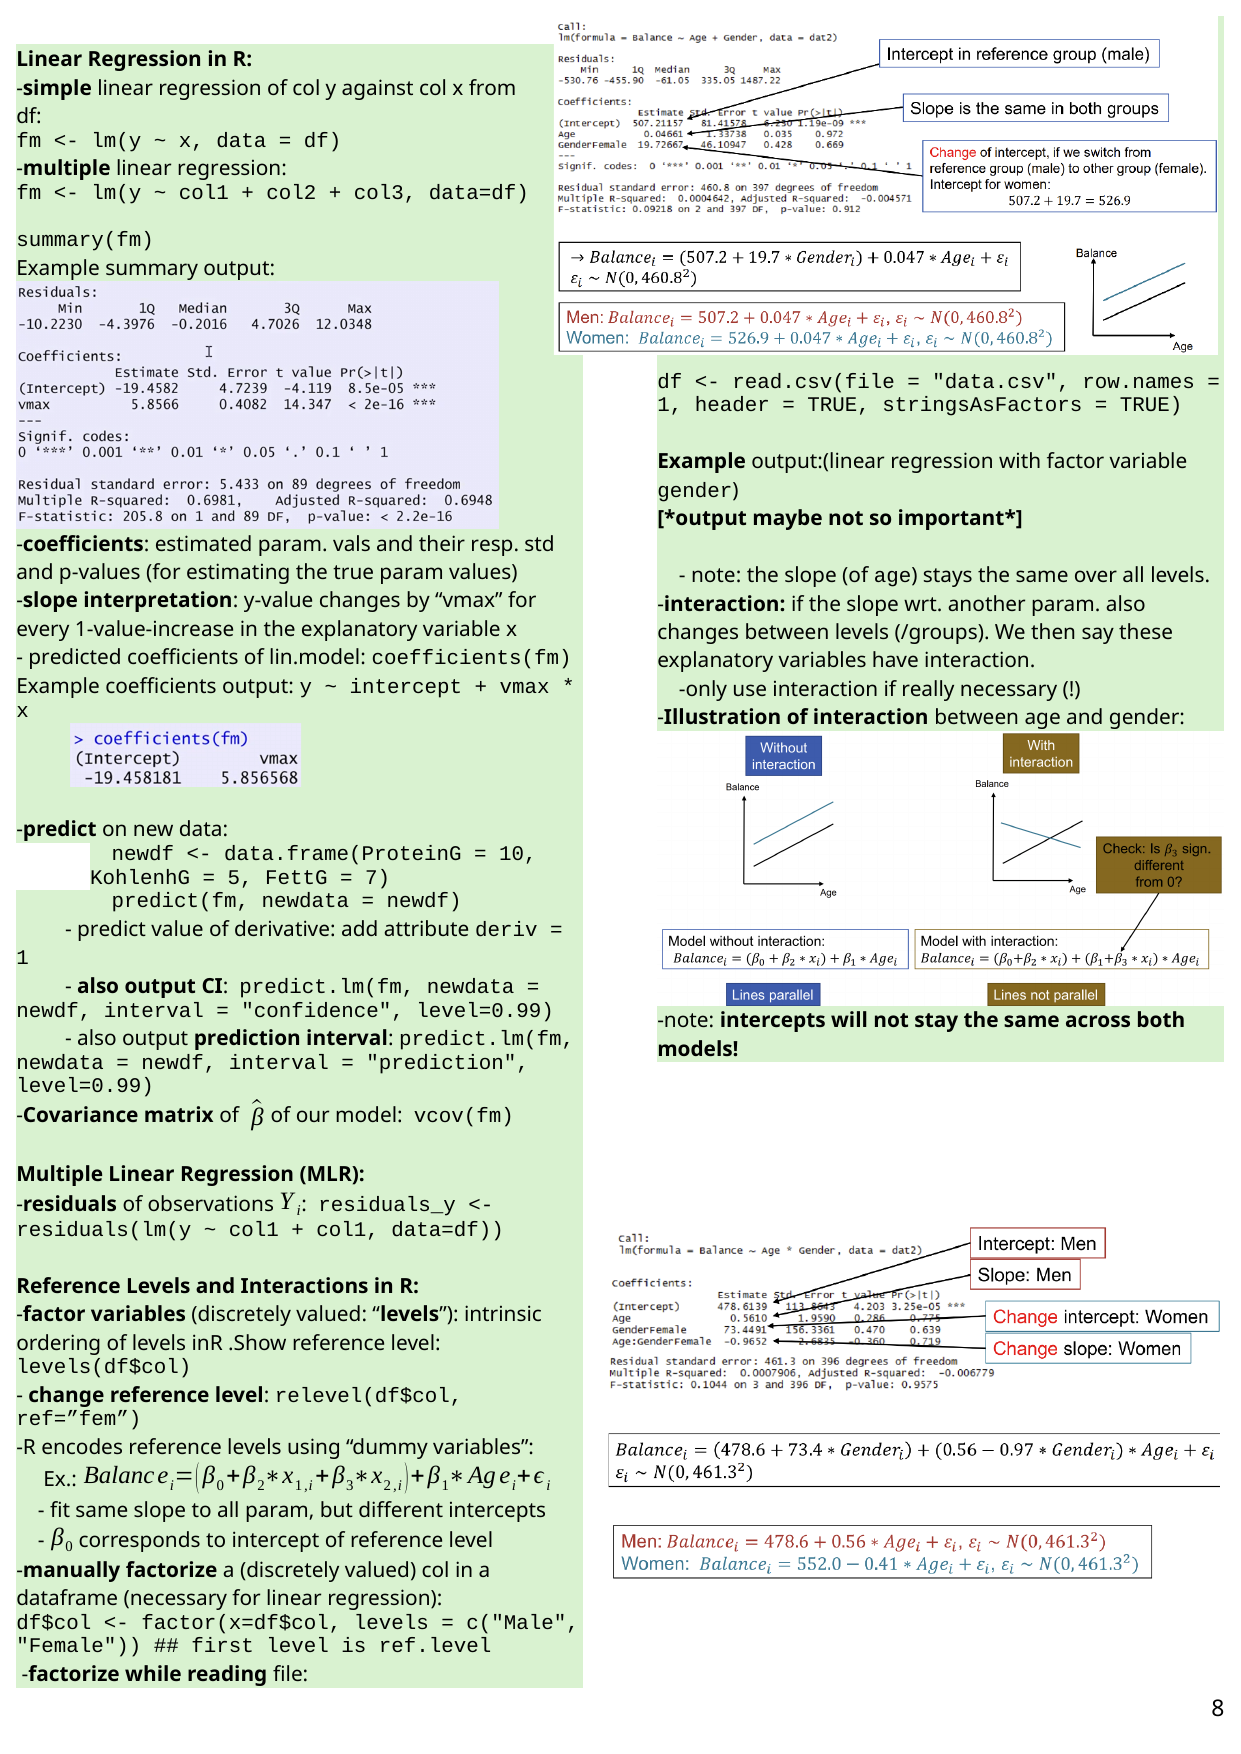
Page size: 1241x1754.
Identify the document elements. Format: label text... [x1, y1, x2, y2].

picture [607, 1220, 1220, 1580]
text -only use interaction if really necessary (!) [657, 674, 1224, 702]
text fm <- lm(y ~ x, data = df) [16, 130, 552, 153]
text predict(fm, newdata = newdf) [16, 890, 583, 914]
text -factor variables (discretely valued: “levels”): intrinsic ordering of levels inR .Show reference level: levels(df$col) [16, 1299, 583, 1380]
text -coefficients: estimated param. vals and their resp. std and p-values (for estimating the true param values) [16, 529, 583, 586]
text fm <- lm(y ~ col1 + col2 + col3, data=df) [16, 182, 552, 205]
text -interaction: if the slope wrt. another param. also changes between levels (/groups). We then say these explanatory variables have interaction. [657, 589, 1224, 674]
text [*output maybe not so important*] [657, 503, 1224, 532]
text - change reference level: relevel(df$col, ref=”fem”) [16, 1380, 583, 1432]
text -factorize while reading file: [16, 1659, 583, 1688]
picture [16, 281, 499, 529]
text -Illustration of interaction between age and gender: [657, 702, 1224, 731]
text Ex.: [16, 1461, 583, 1495]
text Multiple Linear Regression (MLR): [16, 1159, 583, 1187]
picture [552, 16, 1218, 354]
text - corresponds to intercept of reference level [16, 1524, 583, 1555]
text summary(fm) [16, 229, 552, 253]
text Example summary output: [16, 253, 552, 281]
picture [70, 723, 302, 787]
text Linear Regression in R: [16, 44, 552, 73]
text -predict on new data: [16, 814, 583, 843]
text df$col <- factor(x=df$col, levels = c("Male", "Female")) ## first level is ref.level [16, 1612, 583, 1659]
text Example output:(linear regression with factor variable gender) [657, 446, 1224, 503]
text -multiple linear regression: [16, 153, 552, 182]
text -slope interpretation: y-value changes by “vmax” for every 1-value-increase in the explanatory variable x [16, 586, 583, 642]
text -R encodes reference levels using “dummy variables”: [16, 1432, 583, 1461]
text - fit same slope to all param, but different intercepts [16, 1495, 583, 1524]
text -manually factorize a (discretely valued) col in a dataframe (necessary for linear regression): [16, 1555, 583, 1612]
text -residuals of observations : residuals_y <- residuals(lm(y ~ col1 + col1, data=df)) [16, 1187, 583, 1242]
text Reference Levels and Interactions in R: [16, 1271, 583, 1299]
text Example coefficients output: y ~ intercept + vmax * x [16, 671, 583, 723]
text - predict value of derivative: add attribute deriv = 1 [16, 914, 583, 971]
picture [657, 731, 1225, 1006]
text - predicted coefficients of lin.model: coefficients(fm) [16, 642, 583, 671]
text newdf <- data.frame(ProteinG = 10, KohlenhG = 5, FettG = 7) [90, 843, 583, 890]
text -Covariance matrix of of our model: vcov(fm) [16, 1099, 583, 1131]
text -simple linear regression of col y against col x from df: [16, 73, 552, 130]
text - note: the slope (of age) stays the same over all levels. [657, 560, 1224, 589]
text - also output CI: predict.lm(fm, newdata = newdf, interval = "confidence", level=0.99) [16, 971, 583, 1023]
text - also output prediction interval: predict.lm(fm, newdata = newdf, interval = "prediction", level=0.99) [16, 1023, 583, 1099]
text -note: intercepts will not stay the same across both models! [657, 1006, 1224, 1062]
